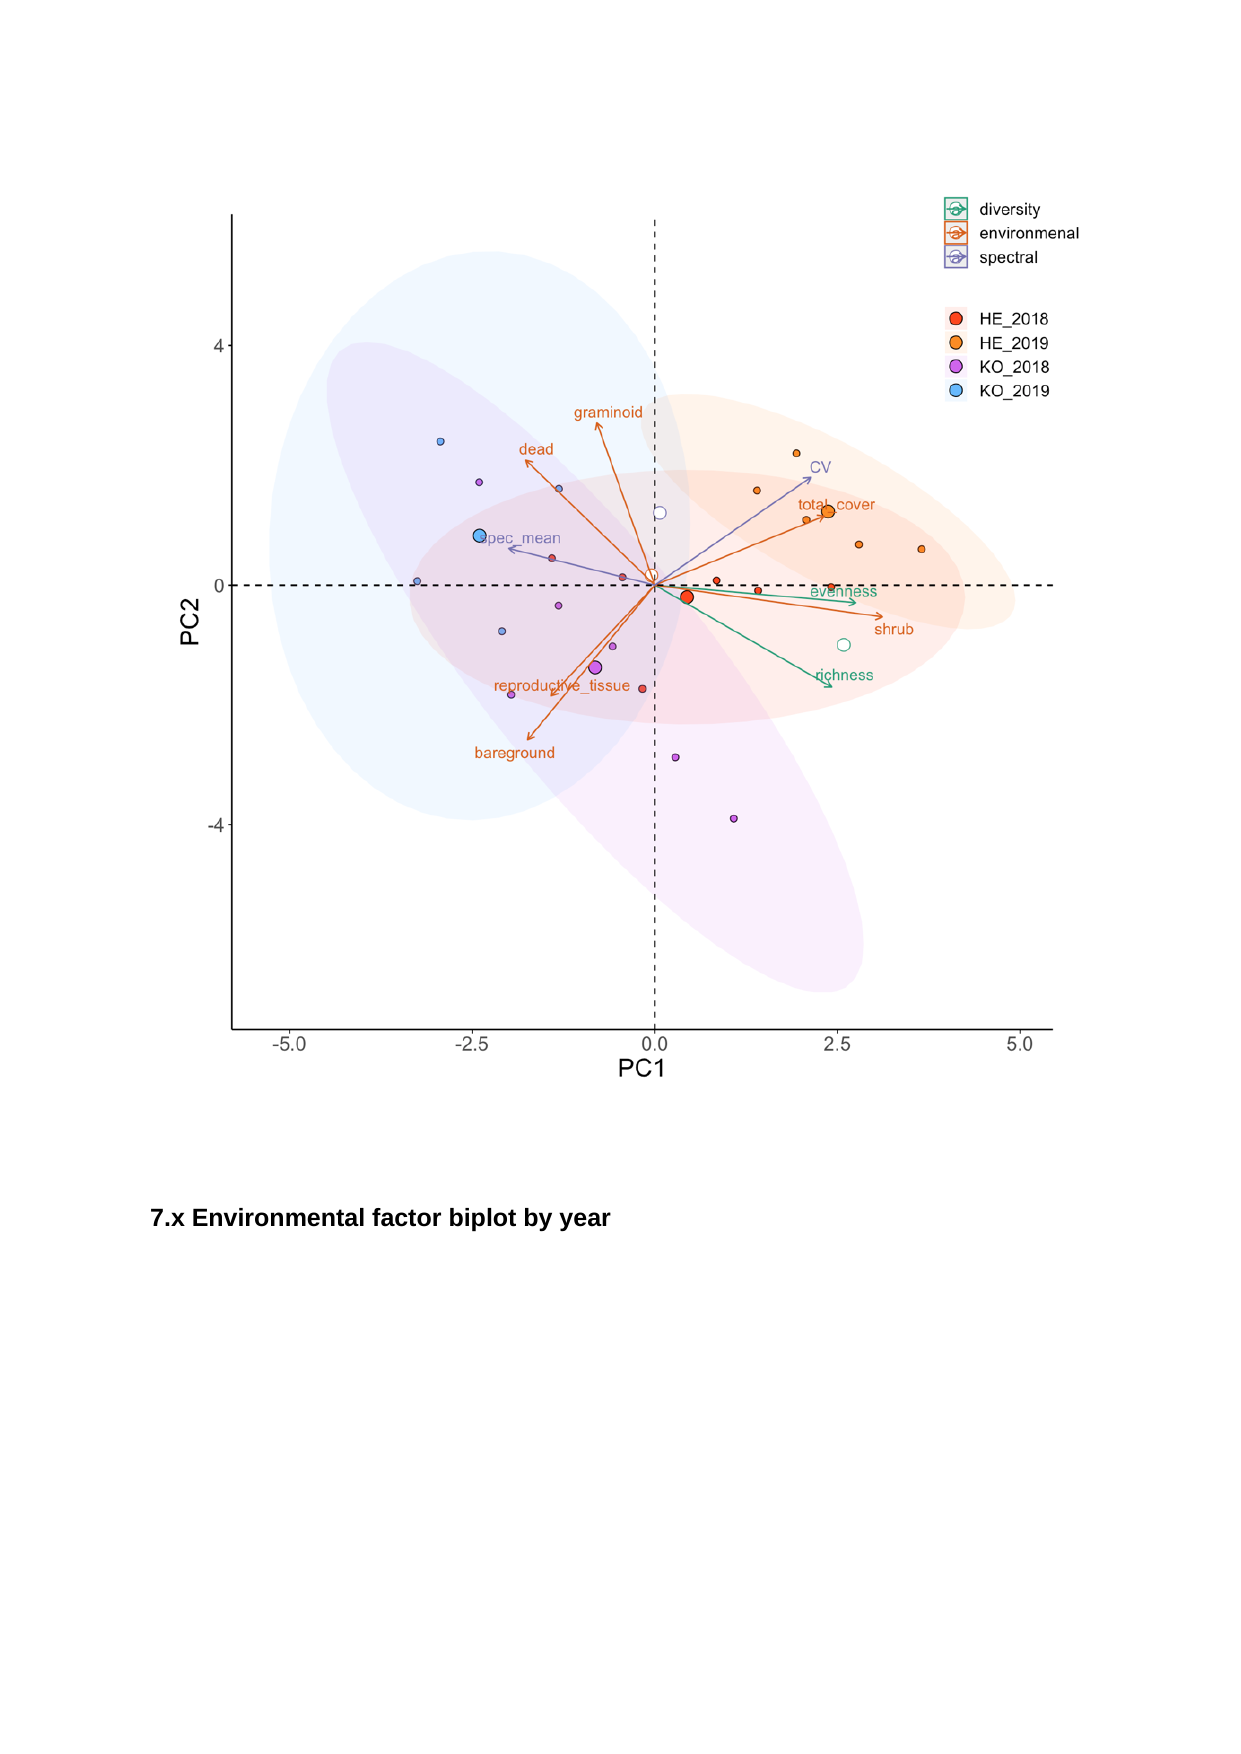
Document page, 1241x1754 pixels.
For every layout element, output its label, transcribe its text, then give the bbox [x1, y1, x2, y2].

picture [150, 150, 1090, 1088]
text 7.x Environmental factor biplot by year [150, 1203, 1090, 1232]
